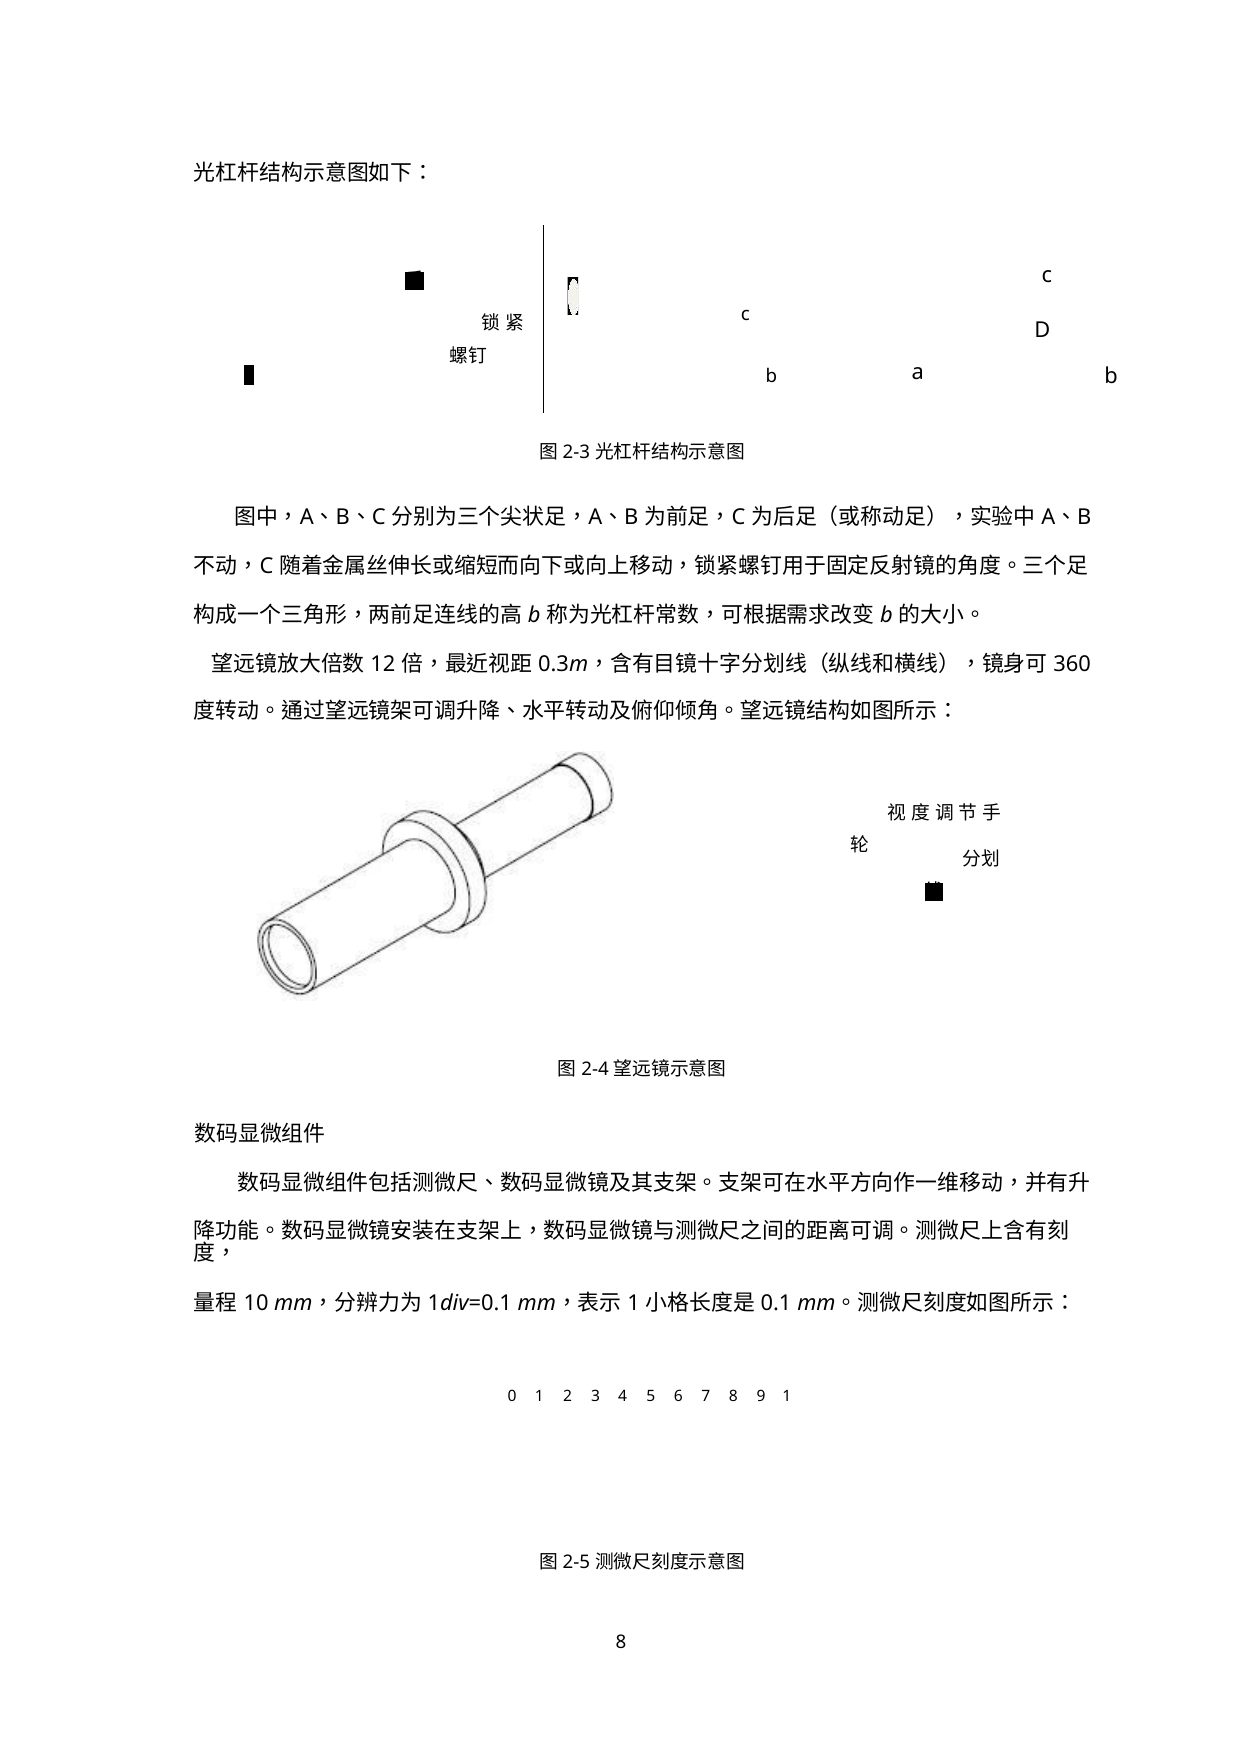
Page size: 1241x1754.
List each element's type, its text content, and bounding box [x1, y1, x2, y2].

table_header [544, 225, 650, 413]
text 降功能。数码显微镜安装在支架上，数码显微镜与测微尺之间的距离可调。测微尺上含有刻度， [194, 1221, 1112, 1265]
text 0 1 2 3 4 5 6 7 8 9 1 [507, 1387, 1112, 1404]
table_header b [757, 224, 864, 413]
table_header c [971, 224, 1078, 301]
table_header [237, 737, 558, 1030]
table_header c [651, 224, 757, 413]
table_header 反 [330, 224, 436, 413]
text 数码显微组件 [194, 1124, 1112, 1146]
table_header a [223, 224, 330, 413]
table_header a [864, 224, 971, 413]
text 光杠杆结构示意图如下： [194, 163, 1112, 185]
table_cell 螺钉 [437, 340, 543, 413]
table_header 锁 紧 [437, 225, 543, 338]
table_cell 线 [878, 876, 1199, 1030]
text 望远镜放大倍数 12 倍，最近视距 0.3m，含有目镜十字分划线（纵线和横线），镜身可 360 [150, 652, 1091, 676]
text 8 [615, 1631, 1112, 1652]
table_header 视 度 调 节 手 [878, 737, 1199, 837]
text 图中，A、B、C 分别为三个尖状足，A、B 为前足，C 为后足（或称动足），实验中 A、B [150, 506, 1091, 530]
text 图 2-4 望远镜示意图 [150, 1059, 726, 1080]
table_header 轮 [558, 737, 878, 1030]
text 不动，C 随着金属丝伸长或缩短而向下或向上移动，锁紧螺钉用于固定反射镜的角度。三个足 [194, 554, 1112, 578]
table_header b [1078, 224, 1185, 413]
text 图 2-3 光杠杆结构示意图 [150, 442, 745, 462]
text 量程 10 mm，分辨力为 1div=0.1 mm，表示 1 小格长度是 0.1 mm。测微尺刻度如图所示： [194, 1291, 1112, 1315]
table_cell D [971, 301, 1078, 413]
text 构成一个三角形，两前足连线的高 b 称为光杠杆常数，可根据需求改变 b 的大小。 [194, 603, 1112, 627]
picture [256, 751, 614, 1001]
picture [567, 277, 579, 315]
text 度转动。通过望远镜架可调升降、水平转动及俯仰倾角。望远镜结构如图所示： [194, 701, 1112, 723]
table_cell 分划 [878, 837, 1199, 876]
text 数码显微组件包括测微尺、数码显微镜及其支架。支架可在水平方向作一维移动，并有升 [150, 1172, 1090, 1194]
text 图 2-5 测微尺刻度示意图 [150, 1552, 745, 1573]
